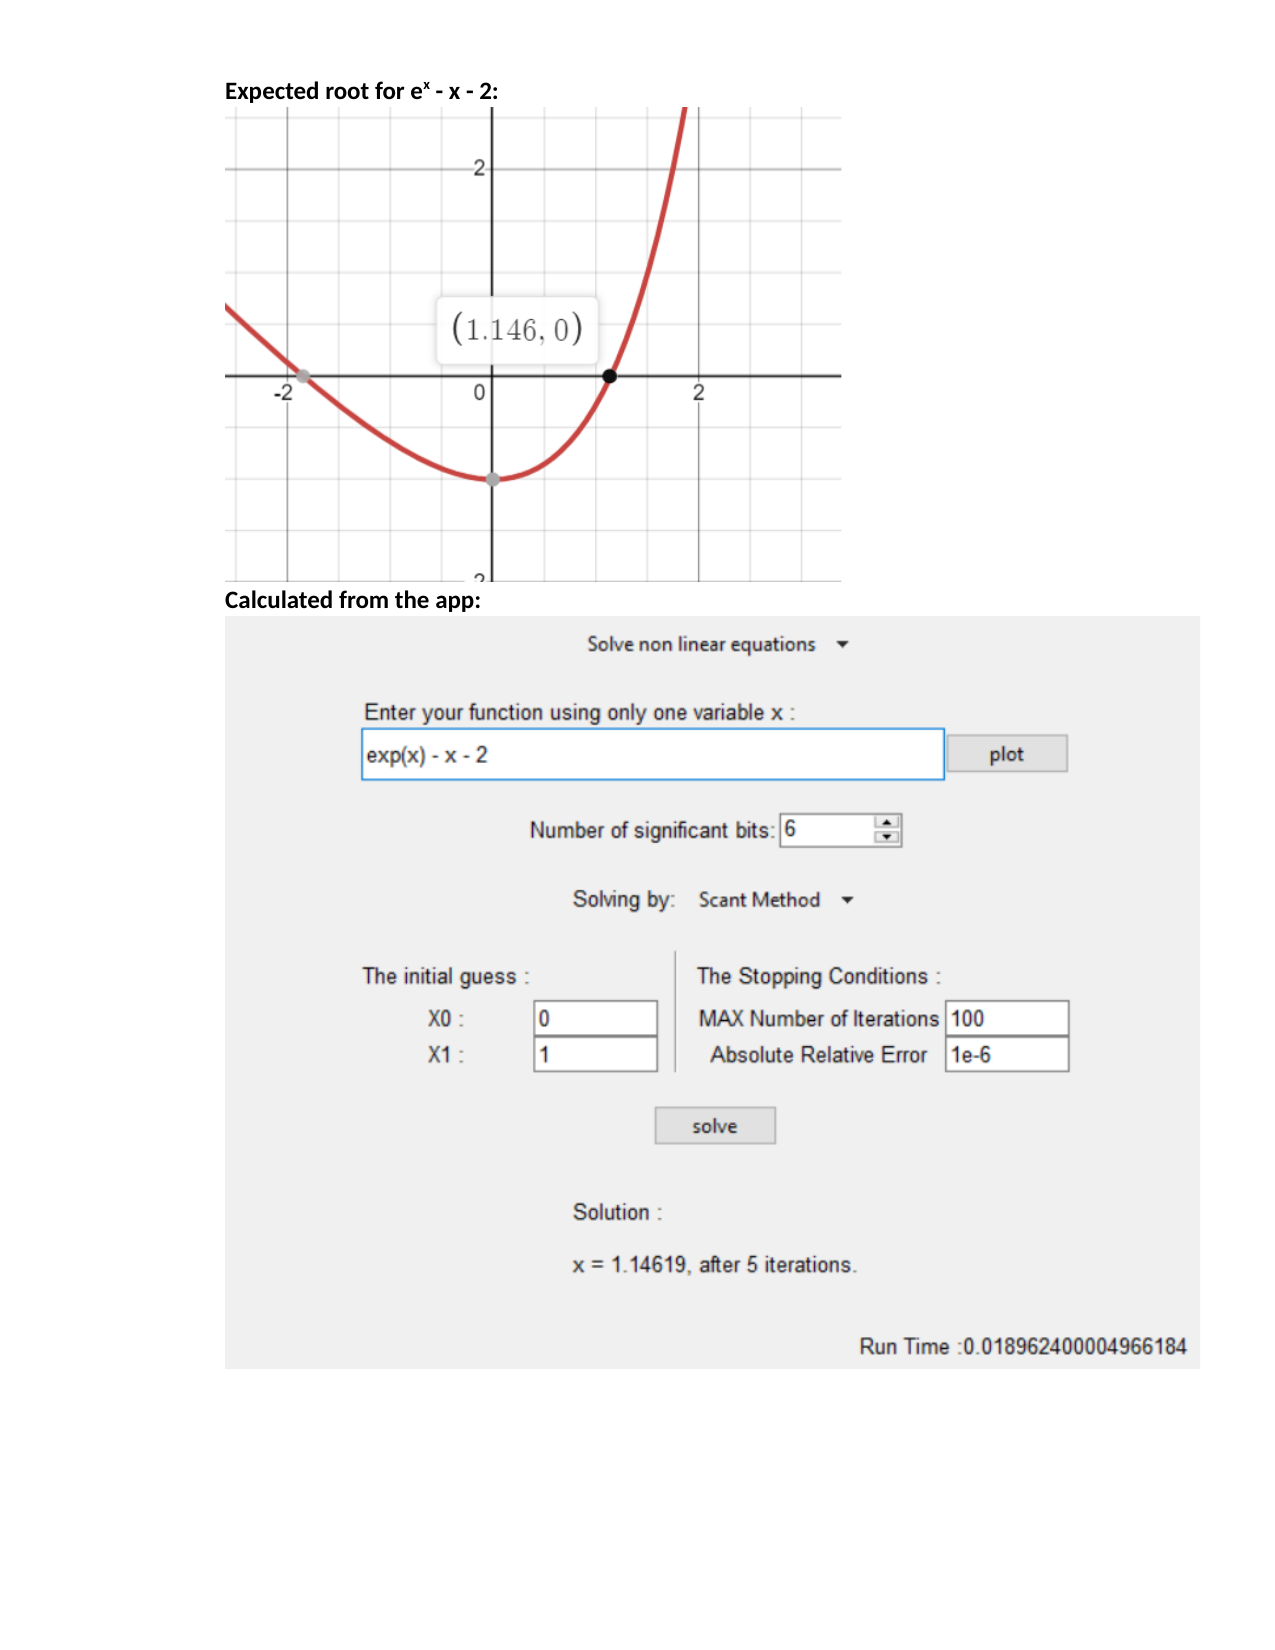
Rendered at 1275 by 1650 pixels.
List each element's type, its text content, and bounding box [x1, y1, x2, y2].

list Expected root for ex - x - 2: [225, 75, 1125, 106]
picture [225, 107, 842, 582]
picture [225, 616, 1200, 1369]
list Calculated from the app: [225, 584, 1125, 614]
